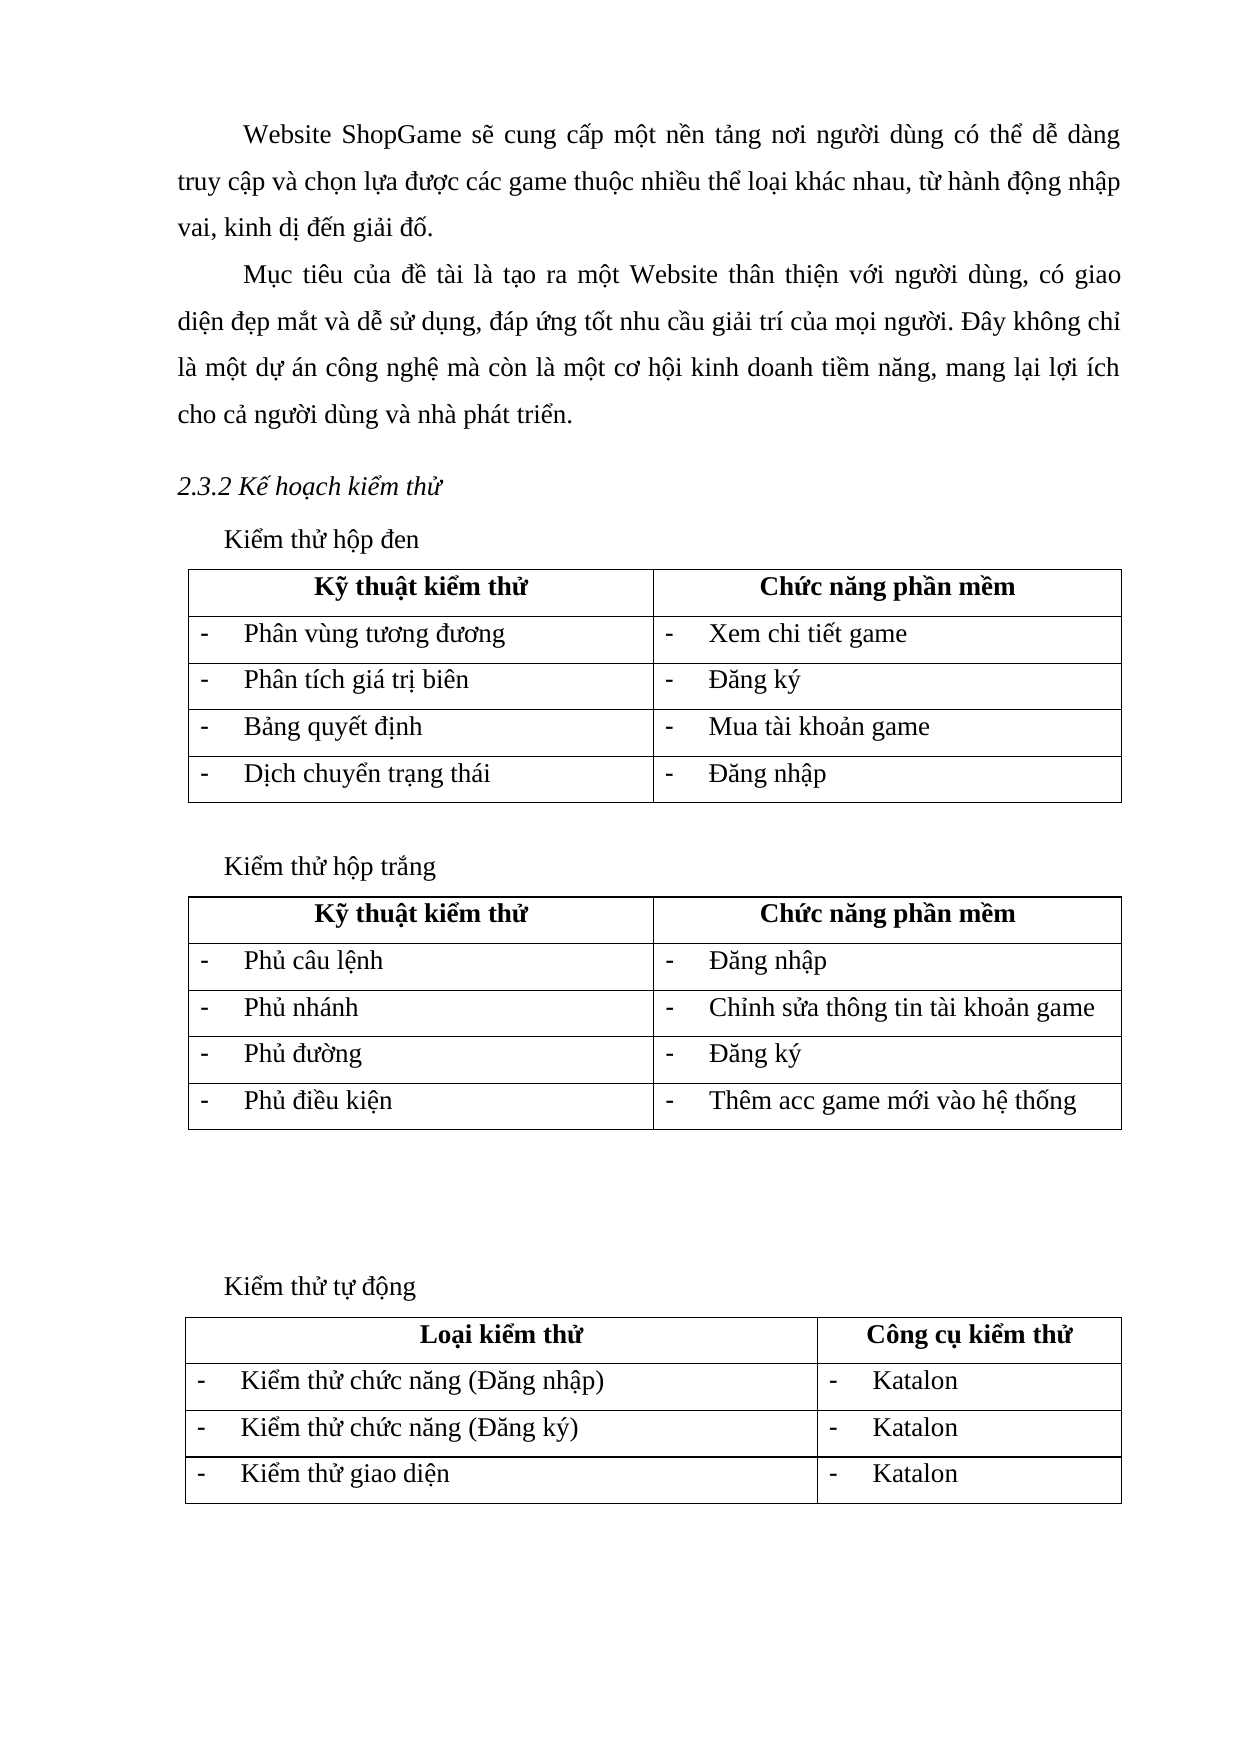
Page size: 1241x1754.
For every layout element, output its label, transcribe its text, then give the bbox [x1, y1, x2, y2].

subtitle 2.3.2 Kế hoạch kiểm thử [177, 470, 1122, 501]
table_cell Dịch chuyển trạng thái [189, 757, 653, 802]
list Kiểm thử hộp trắng [223, 850, 1122, 881]
table_cell Xem chi tiết game [654, 617, 1121, 662]
table_cell Phủ đường [189, 1037, 653, 1083]
table_cell Phân vùng tương đương [189, 617, 653, 662]
table_cell Thêm acc game mới vào hệ thống [654, 1084, 1121, 1129]
text Mục tiêu của đề tài là tạo ra một Website thân thiện với người dùng, có giao diện đẹp mắt và dễ sử dụng, đáp ứng tốt nhu cầu giải trí của mọi người. Đây không chỉ là một dự án công nghệ mà còn là một cơ hội kinh doanh tiềm năng, mang lại lợi ích cho cả người dùng và nhà phát triển. [177, 258, 1122, 429]
table_cell Katalon [818, 1458, 1121, 1503]
table_header Chức năng phần mềm [654, 898, 1121, 943]
list Kiểm thử hộp đen [223, 523, 1122, 554]
table_cell Đăng ký [654, 664, 1121, 709]
table_header Công cụ kiểm thử [818, 1318, 1121, 1363]
table_cell Đăng nhập [654, 757, 1121, 802]
table_header Chức năng phần mềm [654, 570, 1121, 616]
table_cell Kiểm thử chức năng (Đăng ký) [186, 1411, 817, 1456]
table_cell Bảng quyết định [189, 710, 653, 756]
table_cell Phủ nhánh [189, 991, 653, 1036]
table_cell Kiểm thử chức năng (Đăng nhập) [186, 1364, 817, 1410]
table_cell Đăng ký [654, 1037, 1121, 1083]
table_cell Phân tích giá trị biên [189, 664, 653, 709]
table_cell Kiểm thử giao diện [186, 1458, 817, 1503]
table_header Kỹ thuật kiểm thử [189, 898, 653, 943]
table_header Loại kiểm thử [186, 1318, 817, 1363]
table_header Kỹ thuật kiểm thử [189, 570, 653, 616]
table_cell Phủ điều kiện [189, 1084, 653, 1129]
text Website ShopGame sẽ cung cấp một nền tảng nơi người dùng có thể dễ dàng truy cập và chọn lựa được các game thuộc nhiều thể loại khác nhau, từ hành động nhập vai, kinh dị đến giải đố. [177, 118, 1122, 243]
table_cell Đăng nhập [654, 944, 1121, 989]
table_cell Phủ câu lệnh [189, 944, 653, 989]
table_cell Katalon [818, 1364, 1121, 1410]
table_cell Chỉnh sửa thông tin tài khoản game [654, 991, 1121, 1036]
list Kiểm thử tự động [223, 1270, 1122, 1301]
table_cell Katalon [818, 1411, 1121, 1456]
table_cell Mua tài khoản game [654, 710, 1121, 756]
